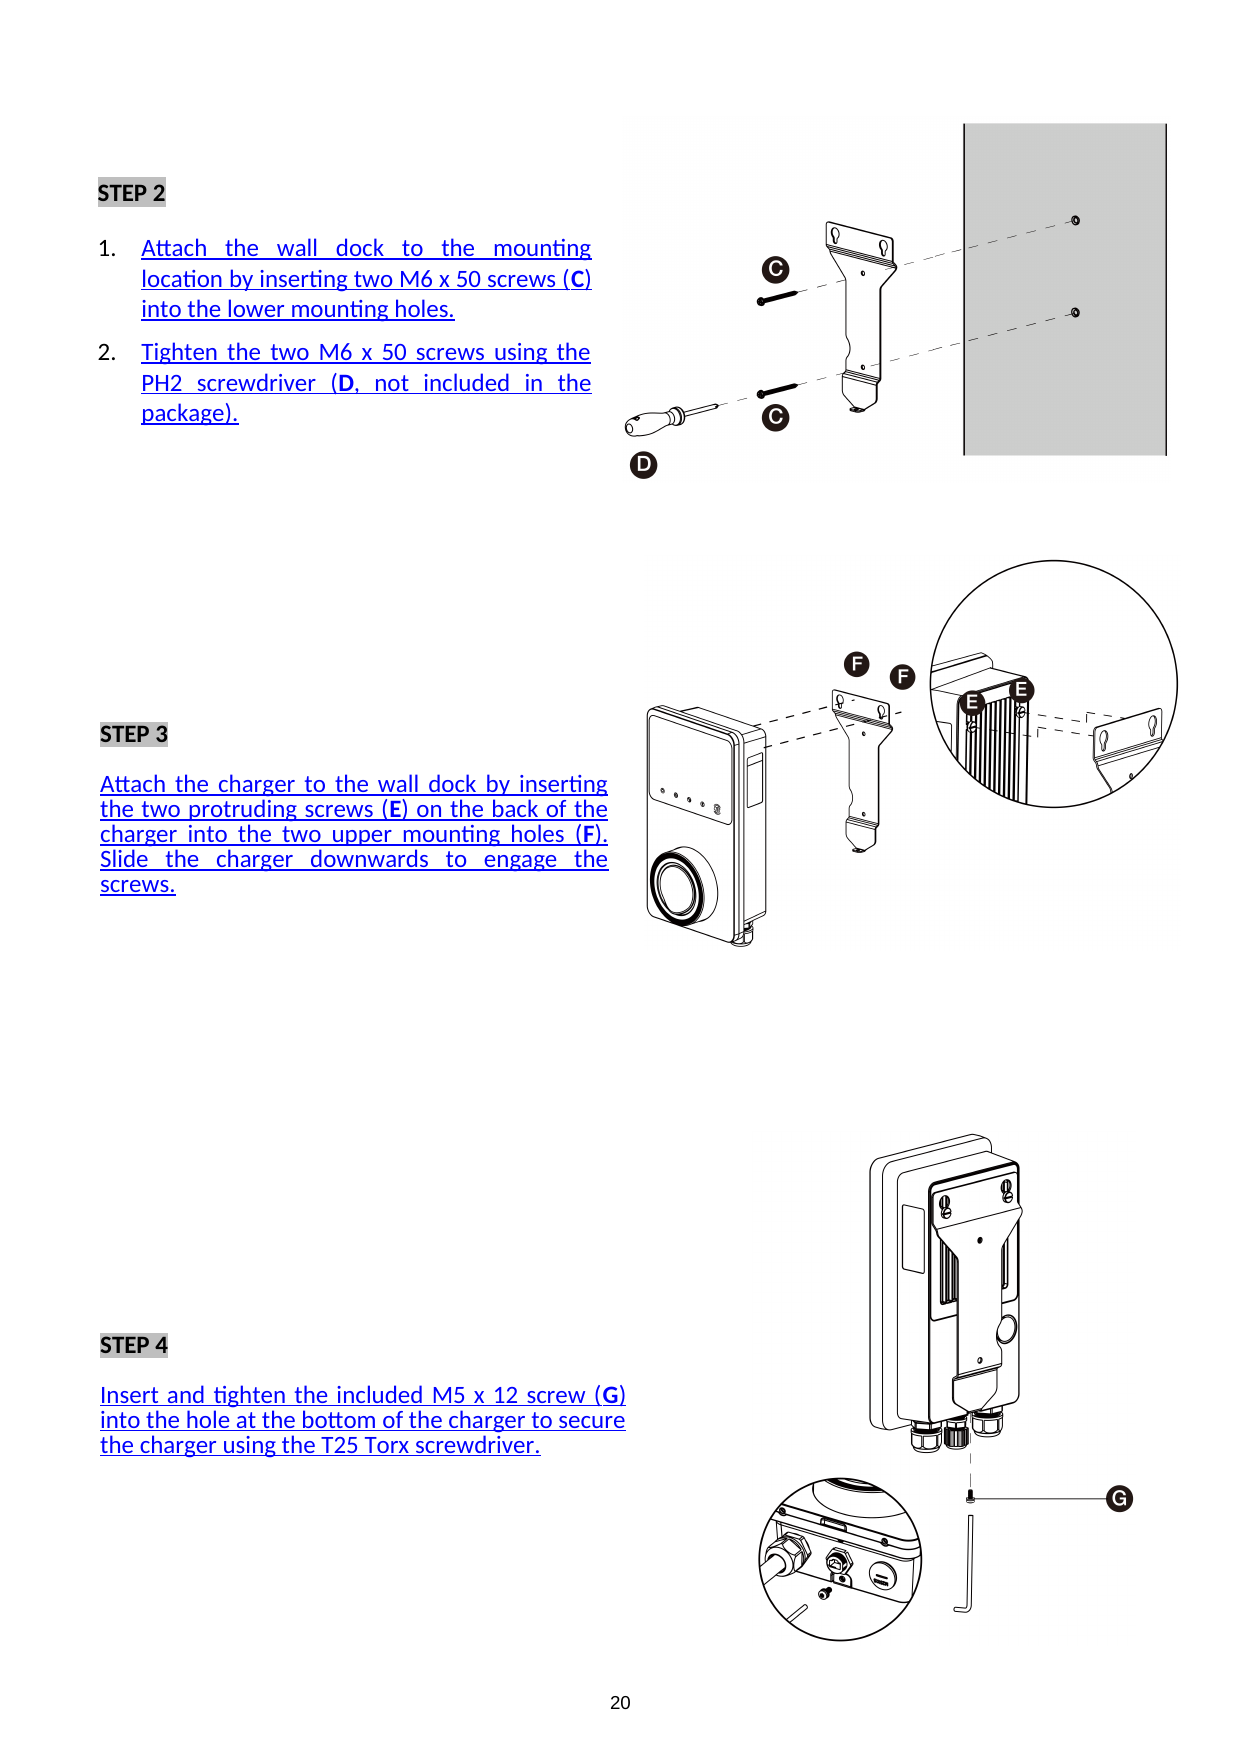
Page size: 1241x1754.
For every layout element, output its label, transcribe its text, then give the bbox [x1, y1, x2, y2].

table_header [603, 109, 1176, 483]
picture [752, 1131, 1137, 1646]
table_header [620, 556, 1180, 1051]
table_header [637, 1128, 1181, 1651]
picture [643, 555, 1182, 951]
table_header STEP 3 Attach the charger to the wall dock by inserting the two protruding screws (E) on the back of the charger into the two upper mounting holes (F). Slide the charger downwards to engage the screws. [59, 556, 619, 1051]
picture [621, 116, 1171, 483]
table_header STEP 2 Attach the wall dock to the mounting location by inserting two M6 x 50 screws (C) into the lower mounting holes. Tighten the two M6 x 50 screws using the PH2 screwdriver (D, not included in the package). [57, 109, 603, 483]
table_header STEP 4 Insert and tighten the included M5 x 12 screw (G) into the hole at the bottom of the charger to secure the charger using the T25 Torx screwdriver. [59, 1128, 637, 1651]
